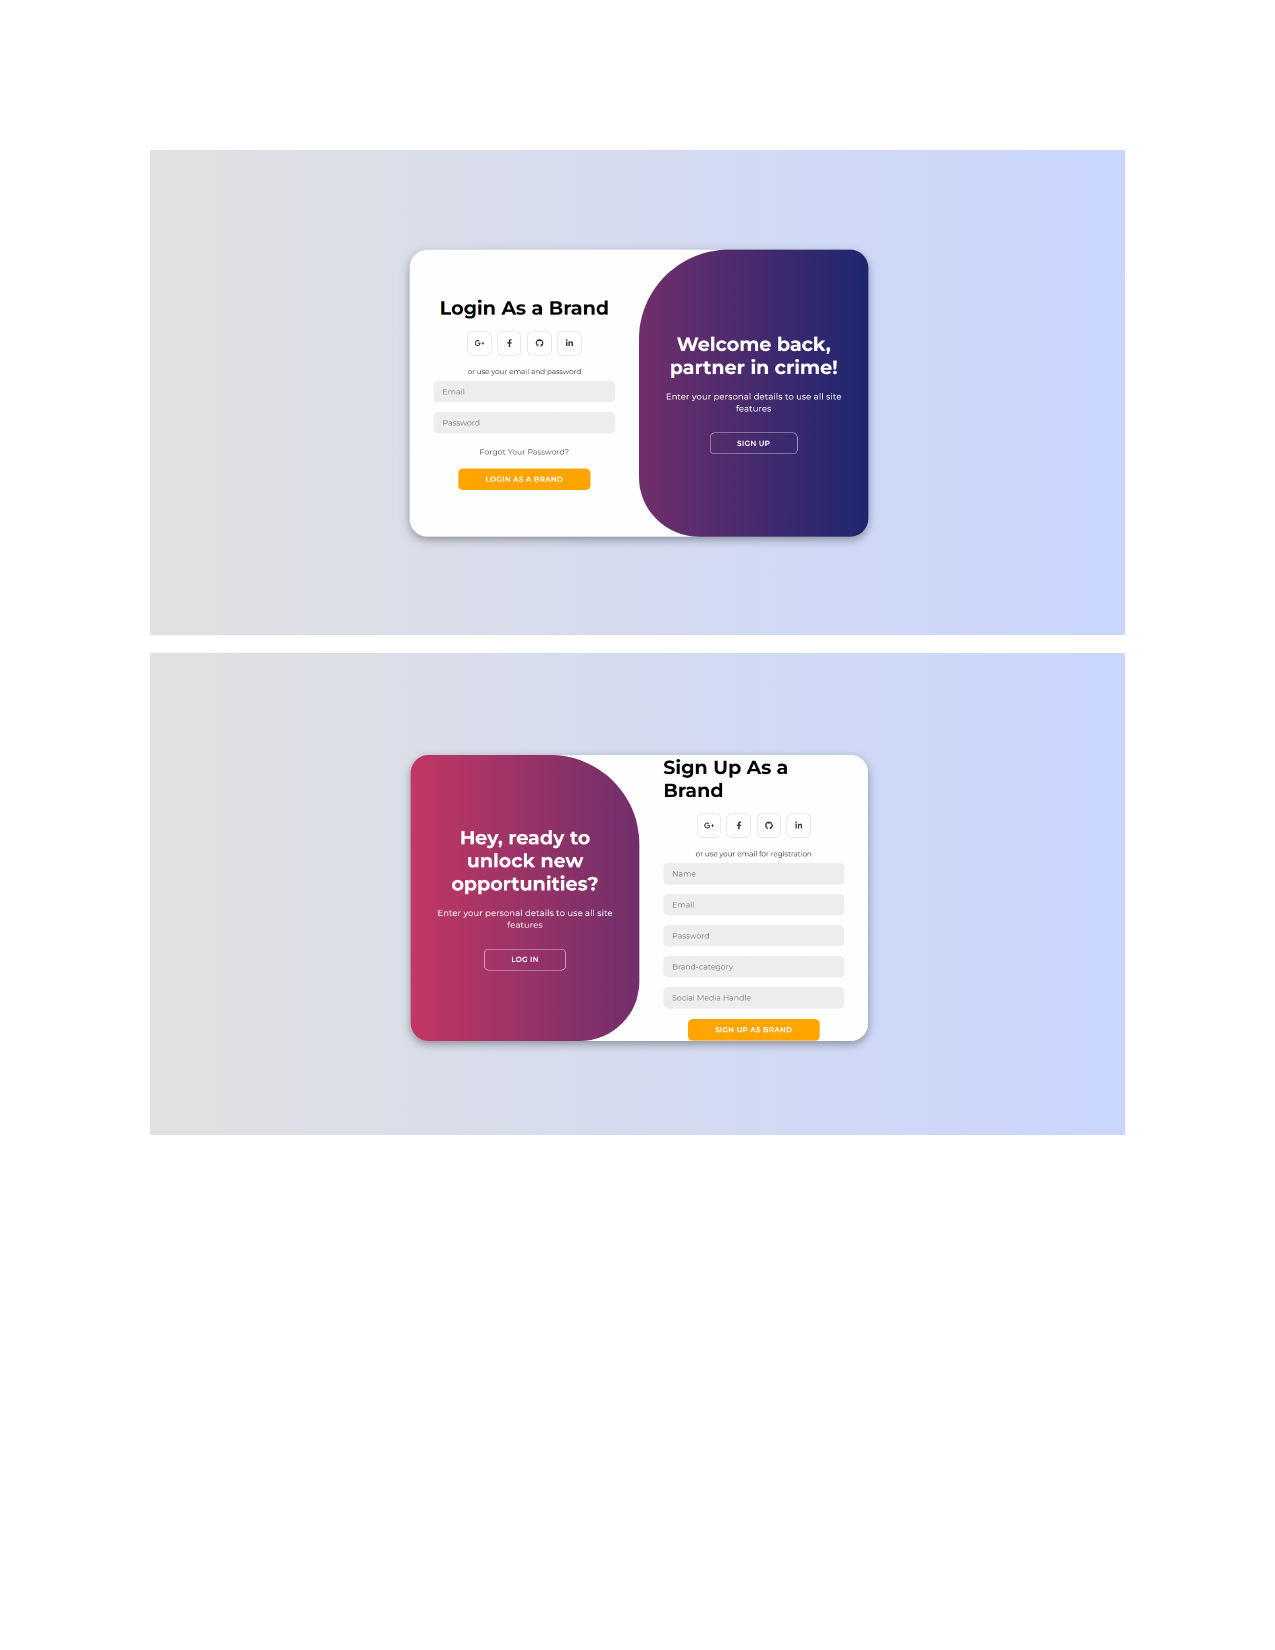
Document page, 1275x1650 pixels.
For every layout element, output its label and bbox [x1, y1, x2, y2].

picture [150, 653, 1125, 1135]
picture [150, 150, 1125, 635]
